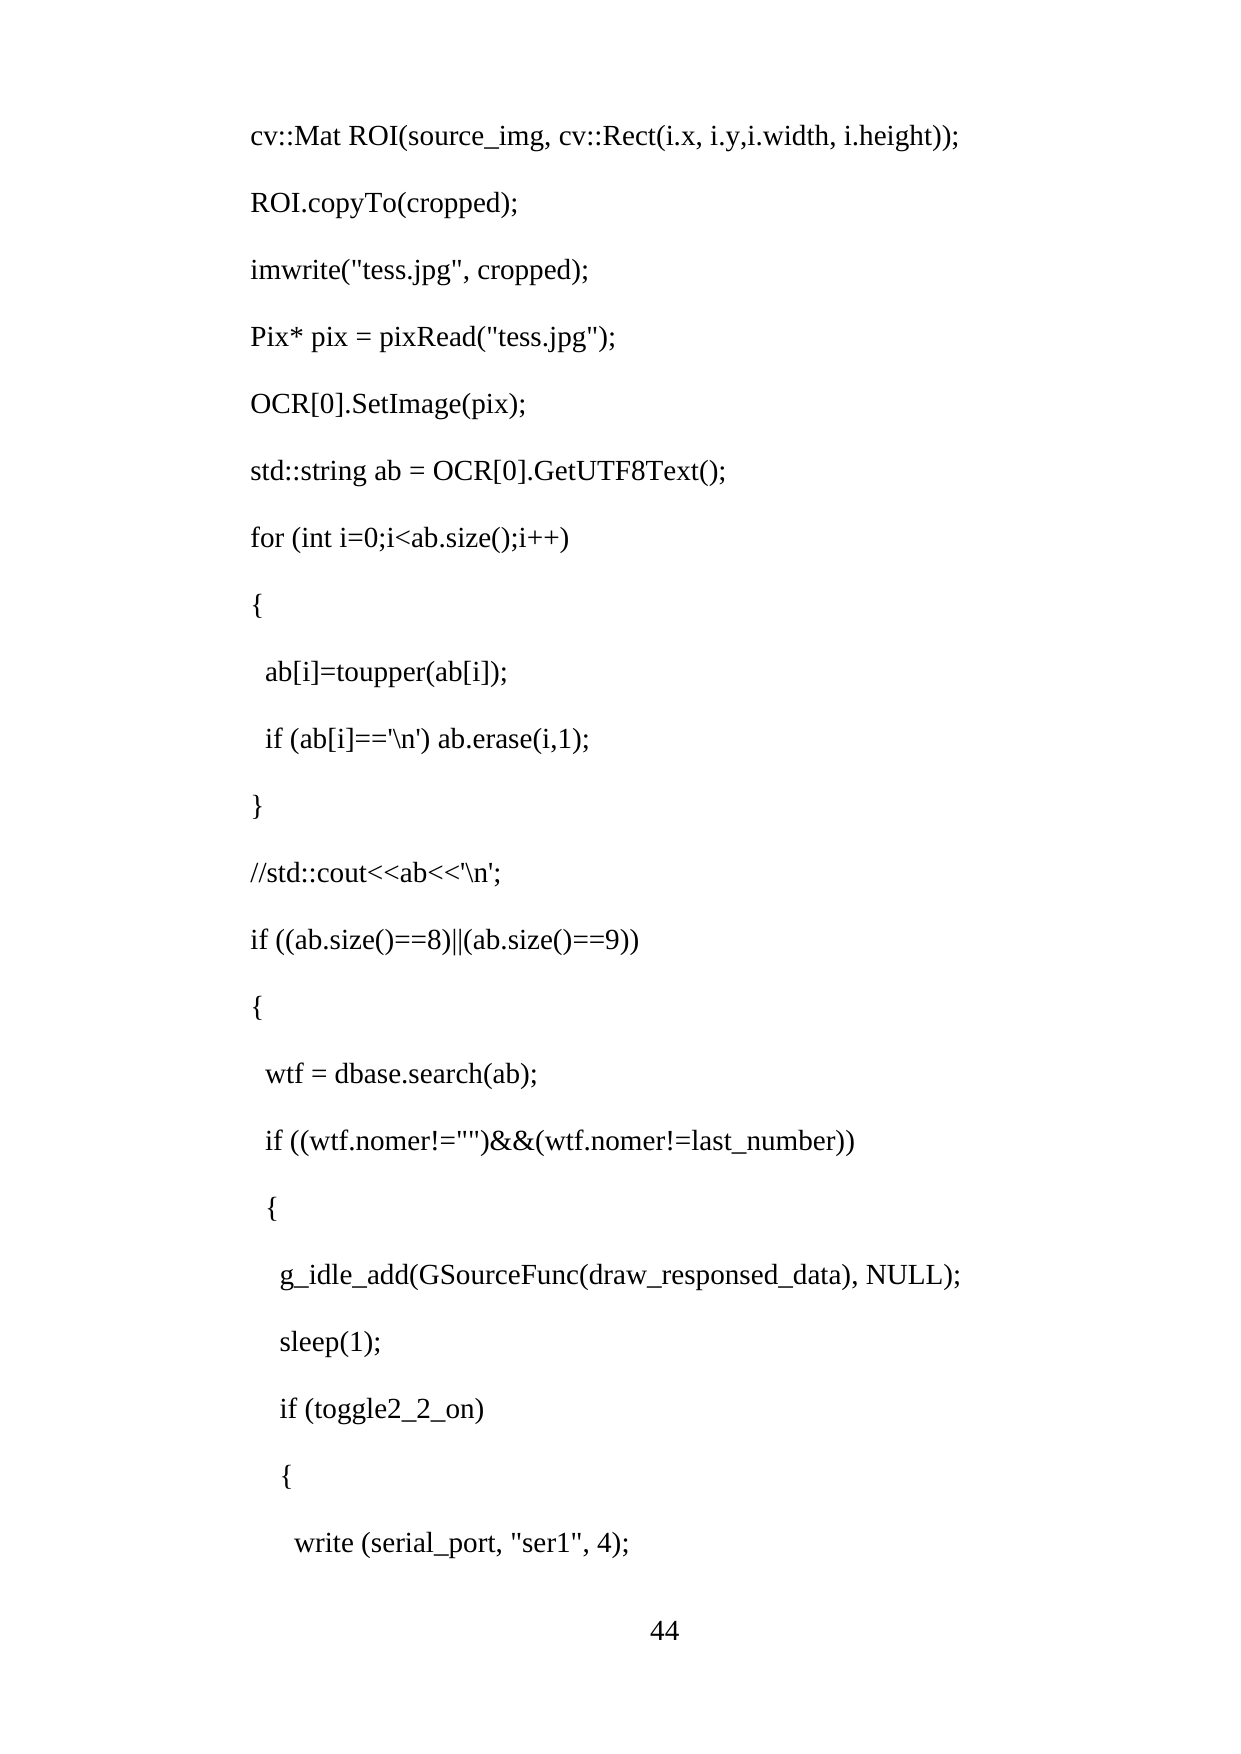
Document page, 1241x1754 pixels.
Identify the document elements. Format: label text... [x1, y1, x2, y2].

text write (serial_port, "ser1", 4); [177, 1525, 1152, 1558]
text if ((ab.size()==8)||(ab.size()==9)) [177, 922, 1152, 955]
text OCR[0].SetImage(pix); [177, 386, 1152, 419]
text for (int i=0;i<ab.size();i++) [177, 520, 1152, 553]
text //std::cout<<ab<<'\n'; [177, 855, 1152, 888]
text sleep(1); [177, 1324, 1152, 1357]
text ab[i]=toupper(ab[i]); [177, 654, 1152, 687]
text { [177, 989, 1152, 1022]
text Pix* pix = pixRead("tess.jpg"); [177, 319, 1152, 353]
text if ((wtf.nomer!="")&&(wtf.nomer!=last_number)) [177, 1123, 1152, 1156]
text ROI.copyTo(cropped); [177, 185, 1152, 219]
text { [177, 587, 1152, 621]
text if (ab[i]=='\n') ab.erase(i,1); [177, 721, 1152, 754]
text wtf = dbase.search(ab); [177, 1056, 1152, 1089]
text std::string ab = OCR[0].GetUTF8Text(); [177, 453, 1152, 487]
text imwrite("tess.jpg", cropped); [177, 252, 1152, 286]
text } [177, 788, 1152, 821]
text if (toggle2_2_on) [177, 1391, 1152, 1424]
text { [177, 1190, 1152, 1223]
text g_idle_add(GSourceFunc(draw_responsed_data), NULL); [177, 1257, 1152, 1290]
text cv::Mat ROI(source_img, cv::Rect(i.x, i.y,i.width, i.height)); [177, 118, 1152, 152]
text { [177, 1458, 1152, 1491]
